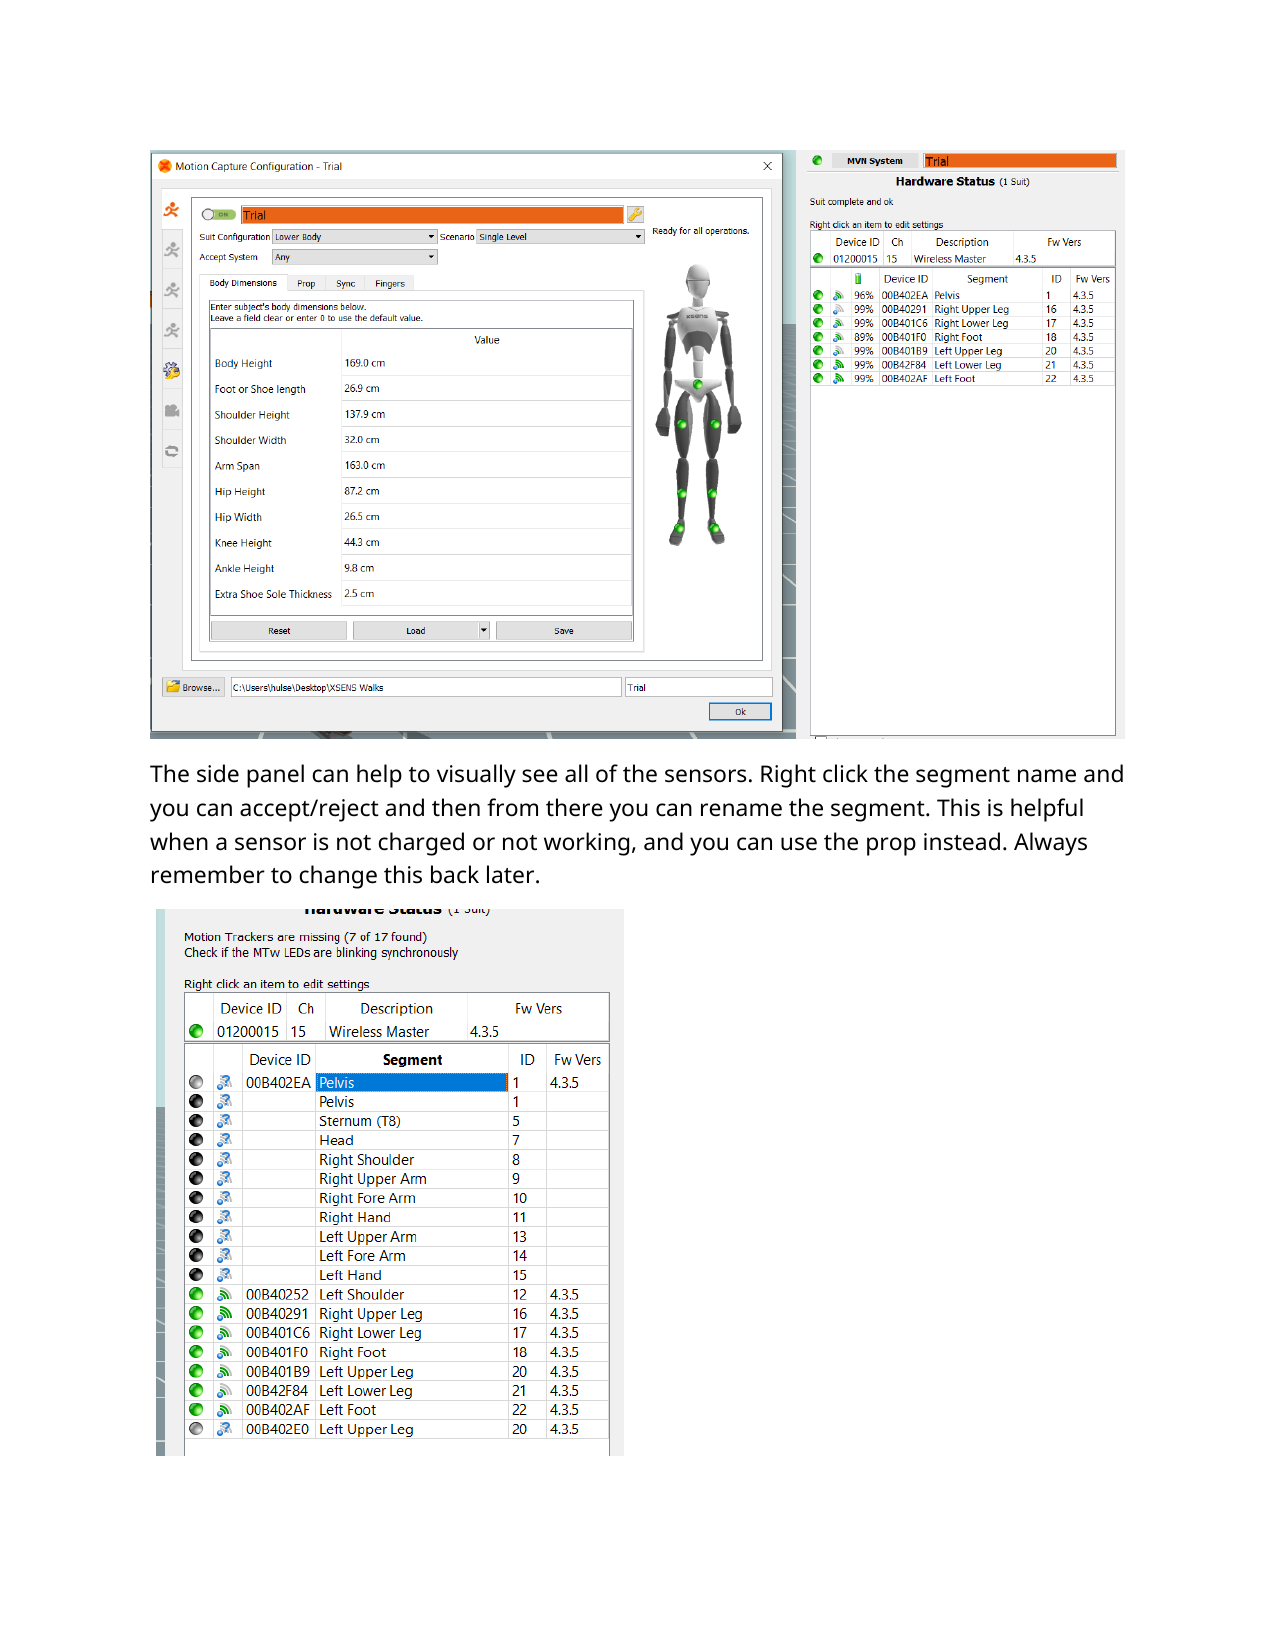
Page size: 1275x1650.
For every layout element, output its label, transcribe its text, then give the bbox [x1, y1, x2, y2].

picture [156, 909, 624, 1456]
picture [150, 150, 1125, 739]
text The side panel can help to visually see all of the sensors. Right click the segment name and you can accept/reject and then from there you can rename the segment. This is helpful when a sensor is not charged or not working, and you can use the prop instead. Always remember to change this back later. [150, 758, 1125, 891]
